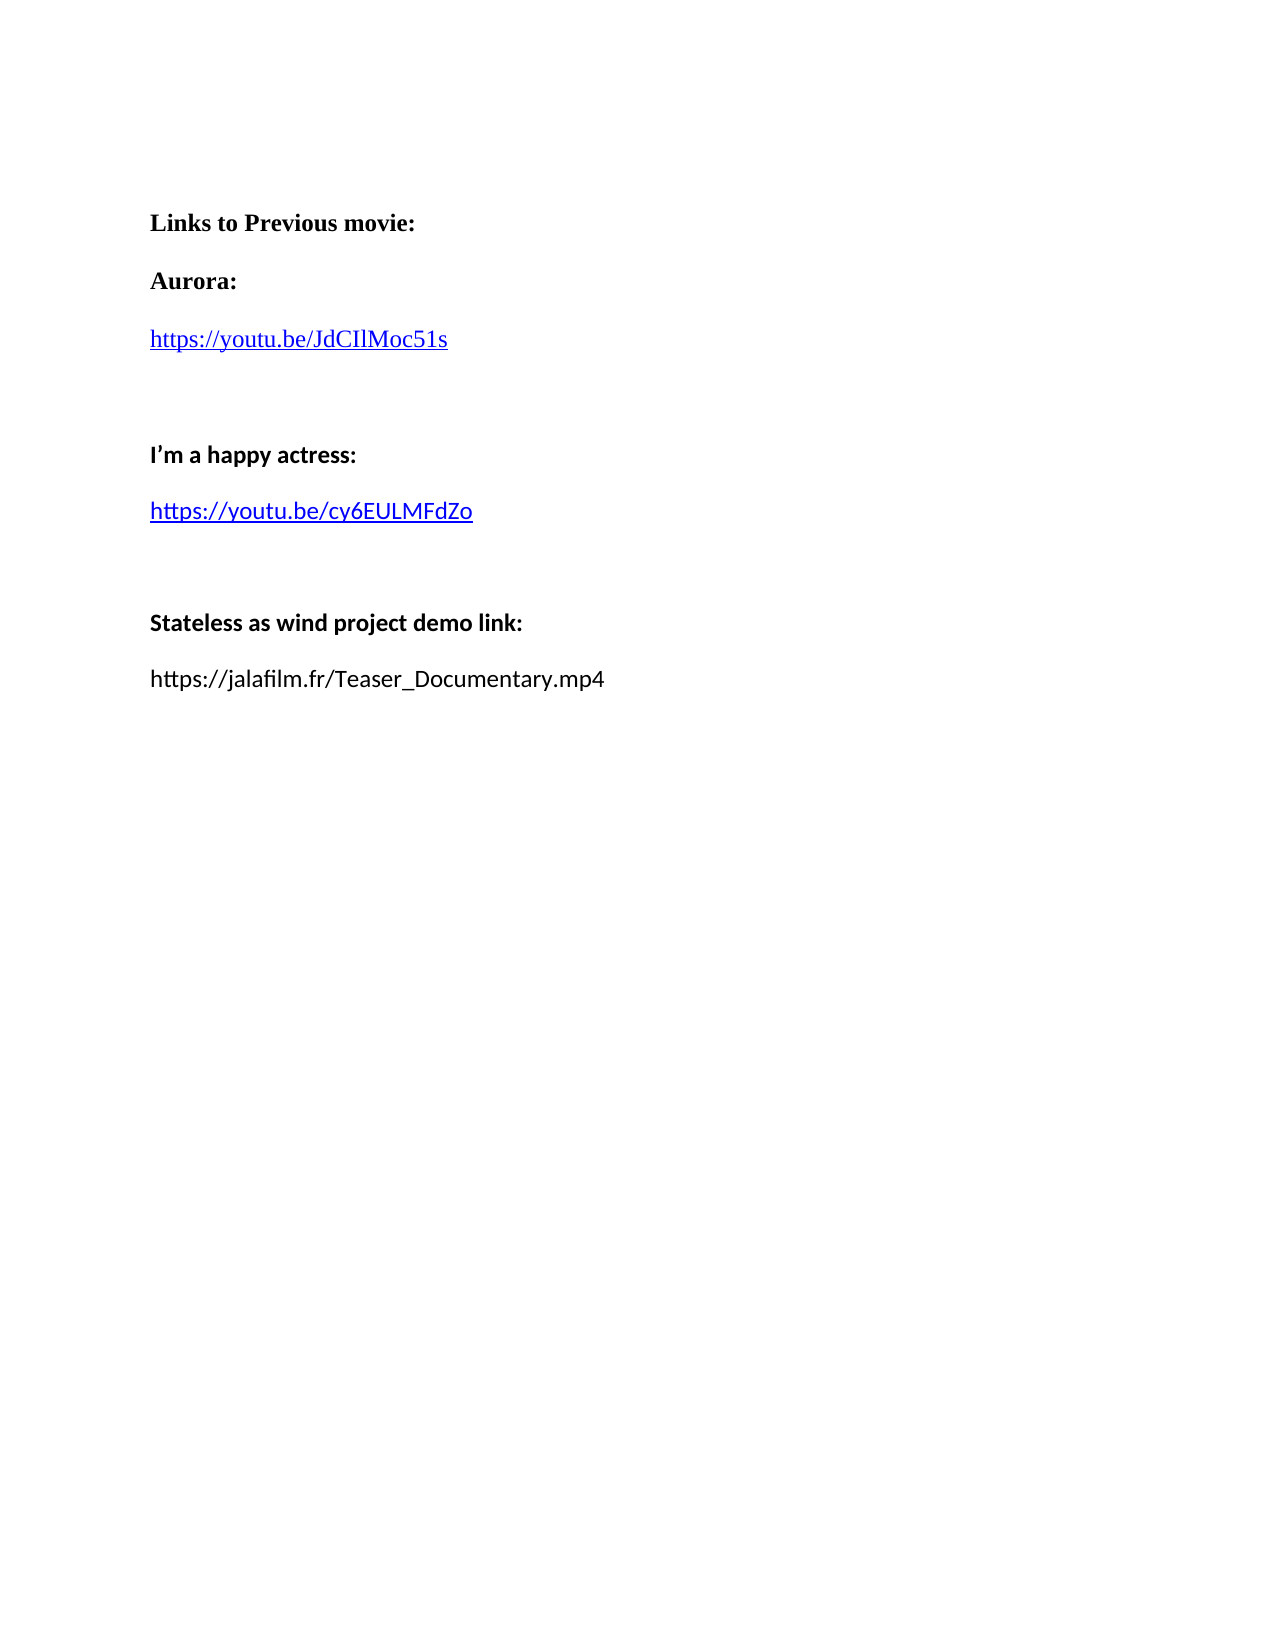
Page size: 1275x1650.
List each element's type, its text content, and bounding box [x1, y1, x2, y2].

text https://youtu.be/cy6EULMFdZo [150, 495, 1125, 526]
text Stateless as wind project demo link: [150, 607, 1125, 638]
text Aurora: [150, 266, 1125, 294]
text Links to Previous movie: [150, 208, 1125, 237]
text https://jalafilm.fr/Teaser_Documentary.mp4 [150, 663, 1125, 693]
text https://youtu.be/JdCIlMoc51s [150, 324, 1125, 352]
text I’m a happy actress: [150, 439, 1125, 470]
